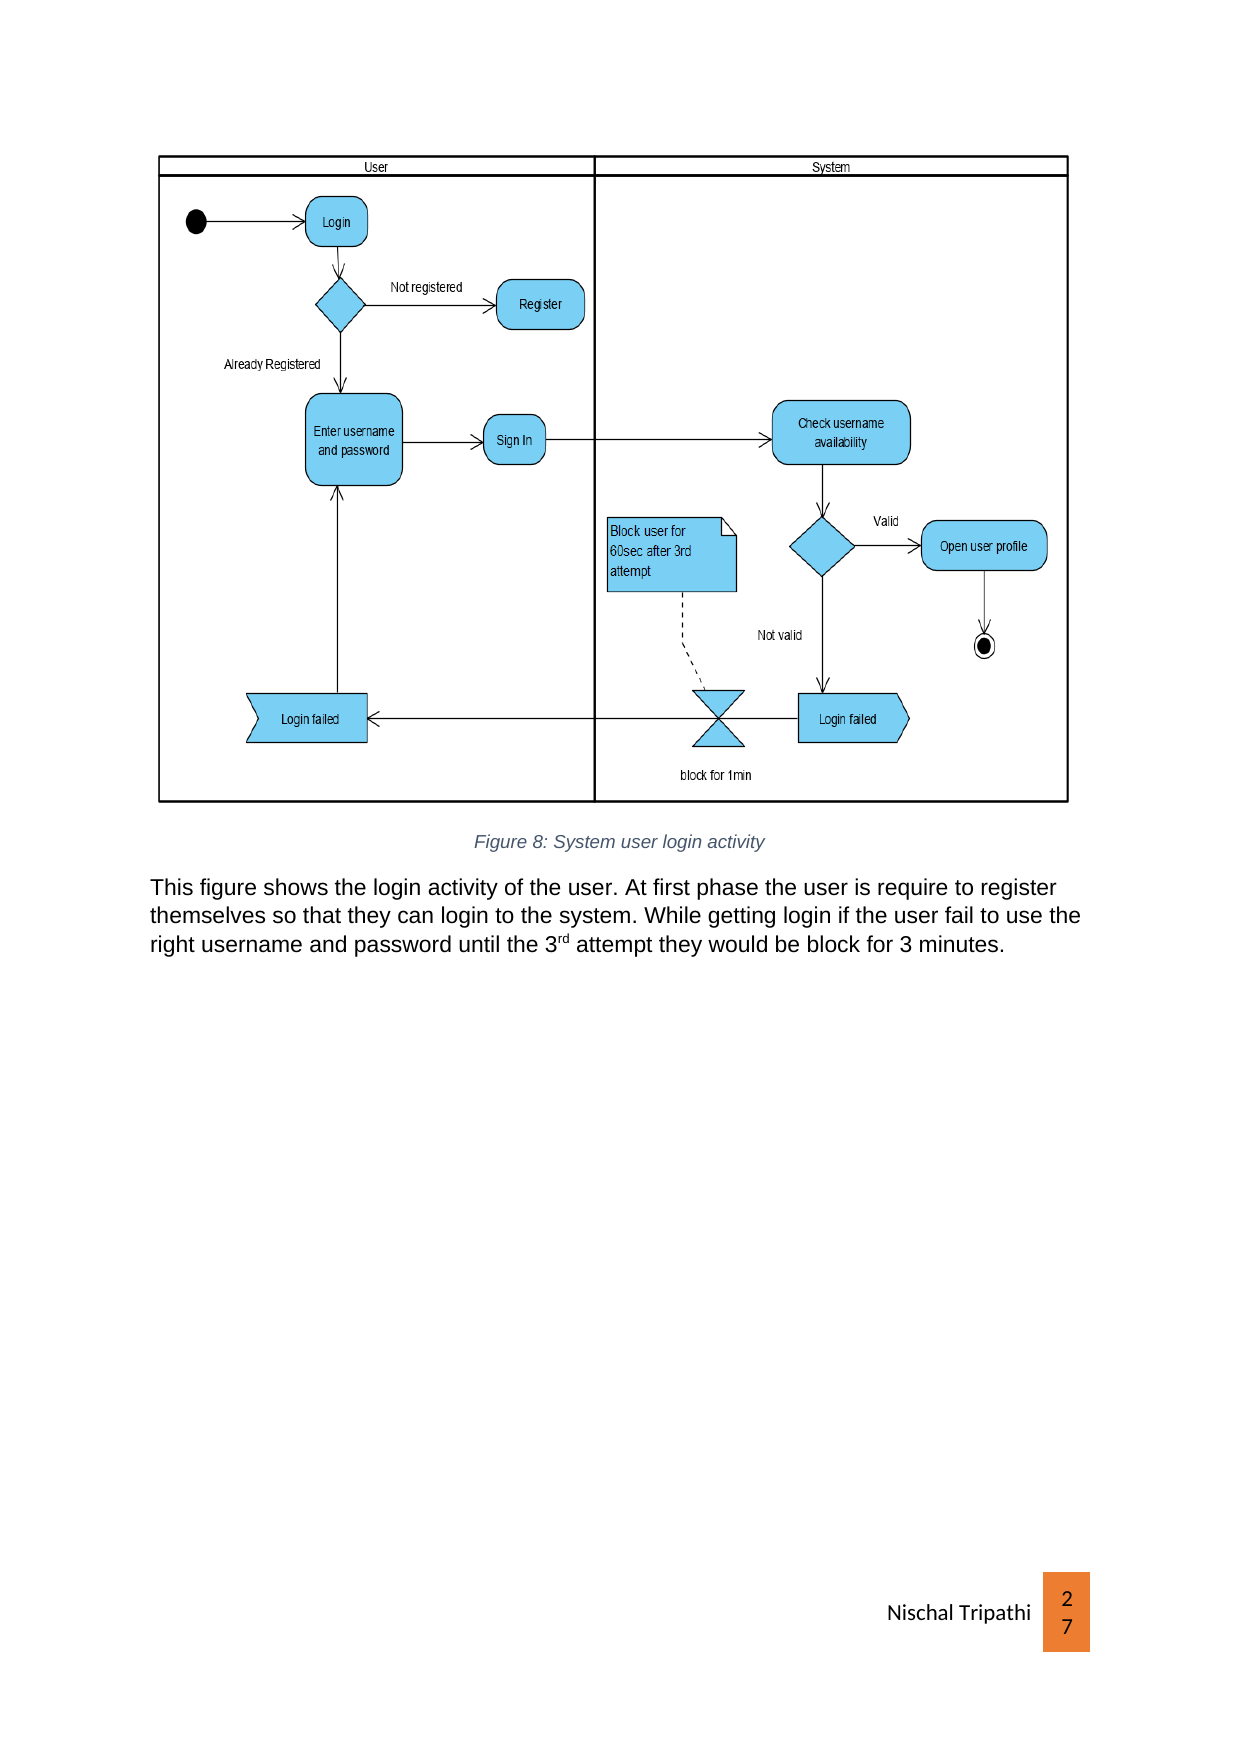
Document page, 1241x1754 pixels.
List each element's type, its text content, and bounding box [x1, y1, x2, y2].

text Figure 8: System user login activity [150, 831, 1090, 853]
text This figure shows the login activity of the user. At first phase the user is require to register themselves so that they can login to the system. While getting login if the user fail to use the right username and password until the 3rd attempt they would be block for 3 minutes. [150, 874, 1090, 957]
picture [150, 150, 1091, 813]
